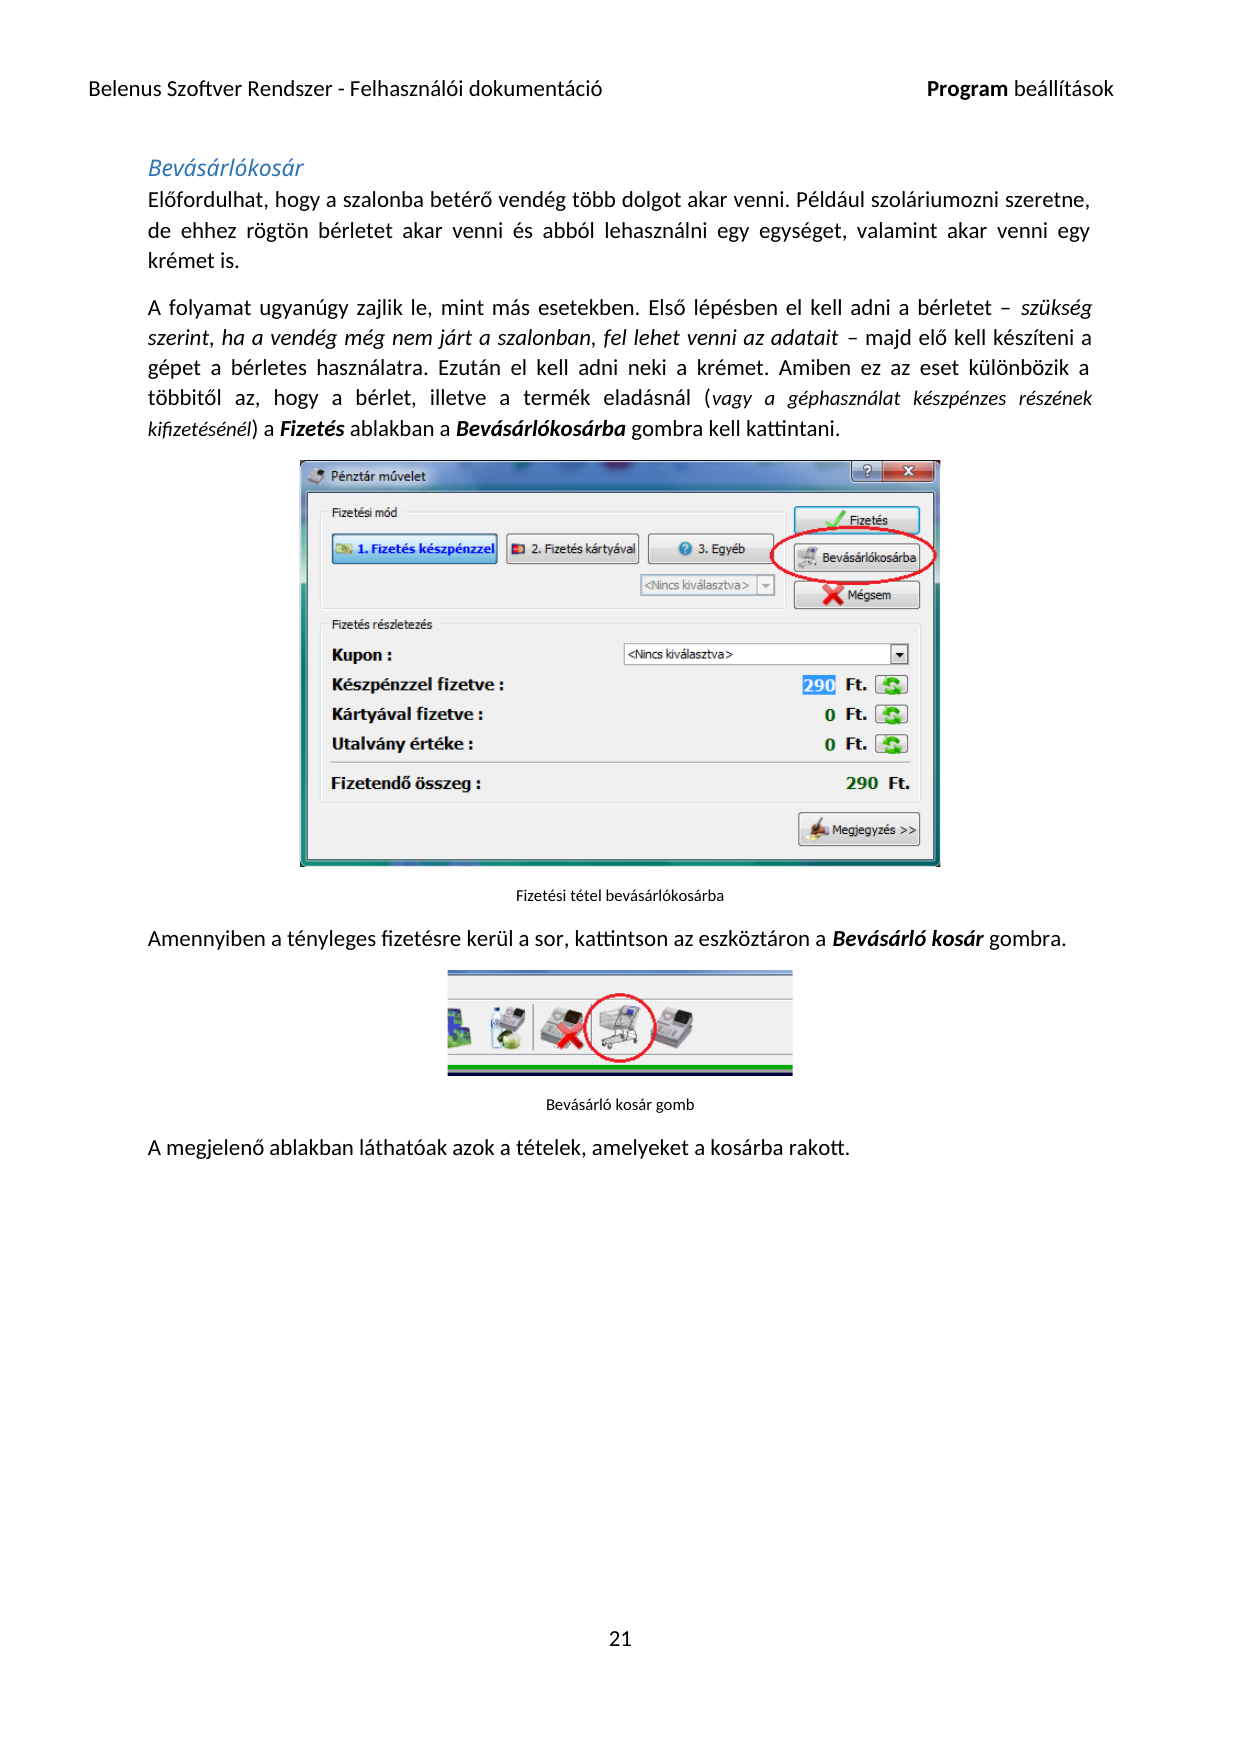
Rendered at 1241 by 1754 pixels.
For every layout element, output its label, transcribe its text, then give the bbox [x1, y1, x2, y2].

subtitle Bevásárlókosár [148, 152, 1093, 183]
text Előfordulhat, hogy a szalonba betérő vendég több dolgot akar venni. Például szoláriumozni szeretne, de ehhez rögtön bérletet akar venni és abból lehasználni egy egységet, valamint akar venni egy krémet is. [148, 186, 1093, 274]
picture [447, 970, 793, 1076]
text A folyamat ugyanúgy zajlik le, mint más esetekben. Első lépésben el kell adni a bérletet – szükség szerint, ha a vendég még nem járt a szalonban, fel lehet venni az adatait – majd elő kell készíteni a gépet a bérletes használatra. Ezután el kell adni neki a krémet. Amiben ez az eset különbözik a többitől az, hogy a bérlet, illetve a termék eladásnál (vagy a géphasználat készpénzes részének kifizetésénél) a Fizetés ablakban a Bevásárlókosárba gombra kell kattintani. [148, 293, 1093, 442]
text Bevásárló kosár gomb [148, 1094, 1093, 1115]
text Amennyiben a tényleges fizetésre kerül a sor, kattintson az eszköztáron a Bevásárló kosár gombra. [148, 924, 1093, 952]
text Fizetési tétel bevásárlókosárba [148, 885, 1093, 905]
picture [299, 460, 941, 867]
text A megjelenő ablakban láthatóak azok a tételek, amelyeket a kosárba rakott. [148, 1133, 1093, 1161]
